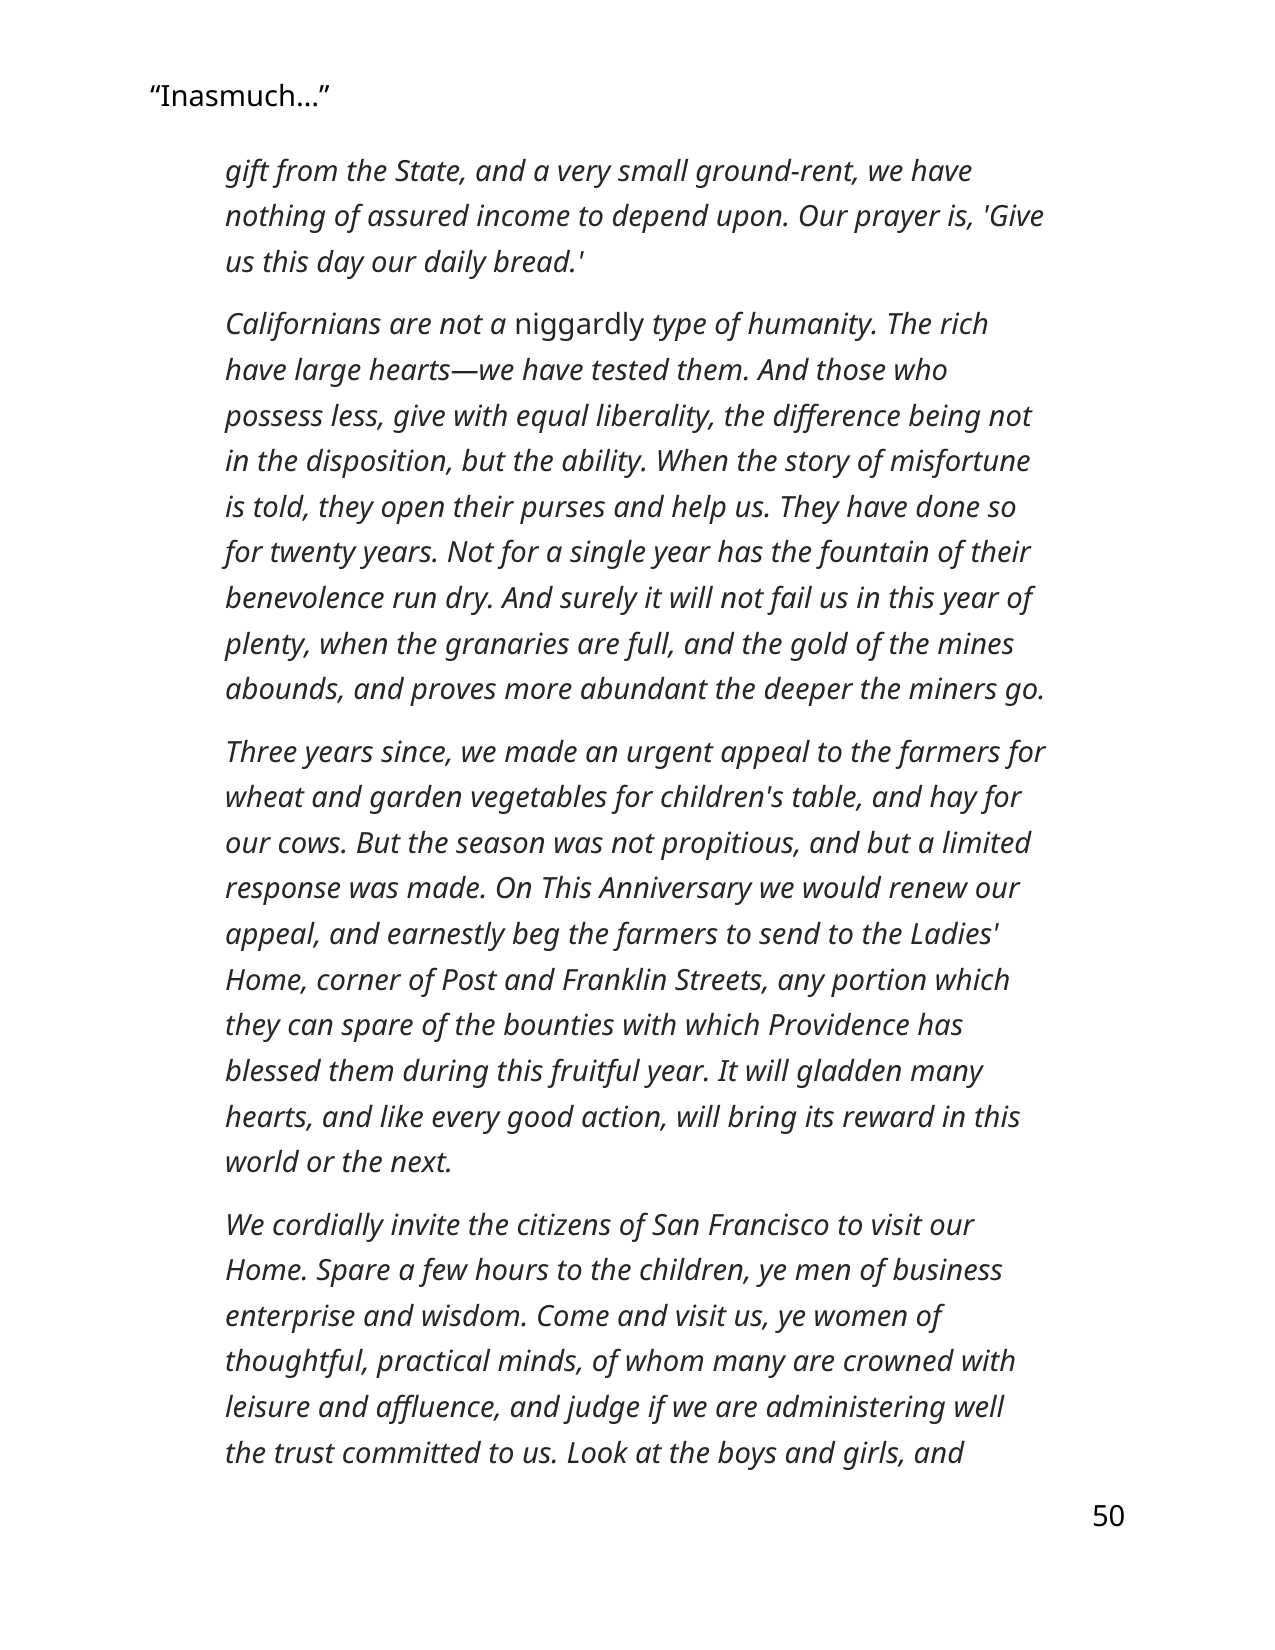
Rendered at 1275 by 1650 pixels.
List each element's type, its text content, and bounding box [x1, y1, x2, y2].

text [225, 150, 1050, 281]
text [225, 1204, 1050, 1472]
text Californians are not a niggardly type of humanity. The rich have large hearts—we have tested them. And those who possess less, give with equal liberality, the difference being not in the disposition, but the ability. When the story of misfortune is told, they open their purses and help us. They have done so for twenty years. Not for a single year has the fountain of their benevolence run dry. And surely it will not fail us in this year of plenty, when the granaries are full, and the gold of the mines abounds, and proves more abundant the deeper the miners go. [225, 303, 1050, 708]
text Three years since, we made an urgent appeal to the farmers for wheat and garden vegetables for children's table, and hay for our cows. But the season was not propitious, and but a limited response was made. On This Anniversary we would renew our appeal, and earnestly beg the farmers to send to the Ladies' Home, corner of Post and Franklin Streets, any portion which they can spare of the bounties with which Providence has blessed them during this fruitful year. It will gladden many hearts, and like every good action, will bring its reward in this world or the next. [225, 731, 1050, 1181]
